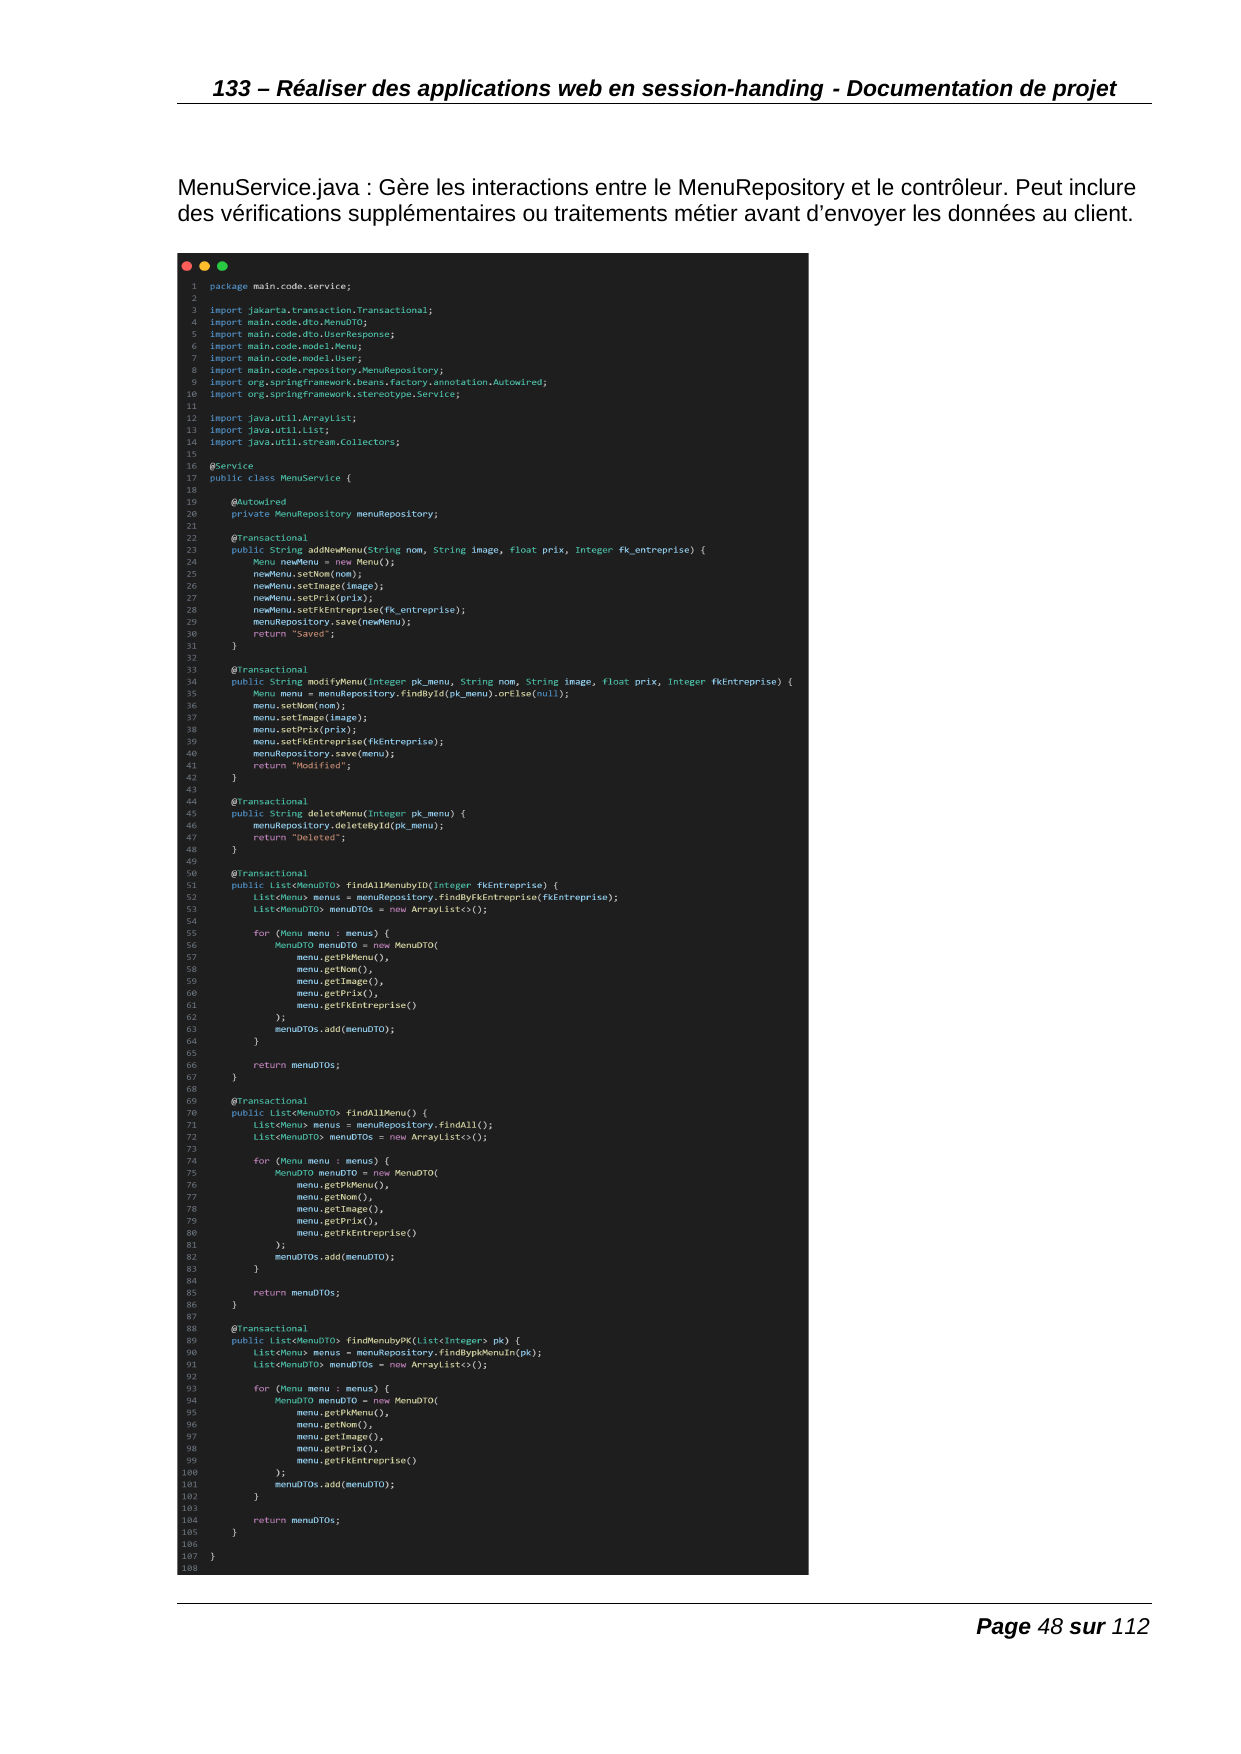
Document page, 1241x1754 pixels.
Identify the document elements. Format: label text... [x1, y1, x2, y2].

picture [177, 253, 809, 1575]
text MenuService.java : Gère les interactions entre le MenuRepository et le contrôleur. Peut inclure des vérifications supplémentaires ou traitements métier avant d’envoyer les données au client. [177, 174, 1152, 227]
